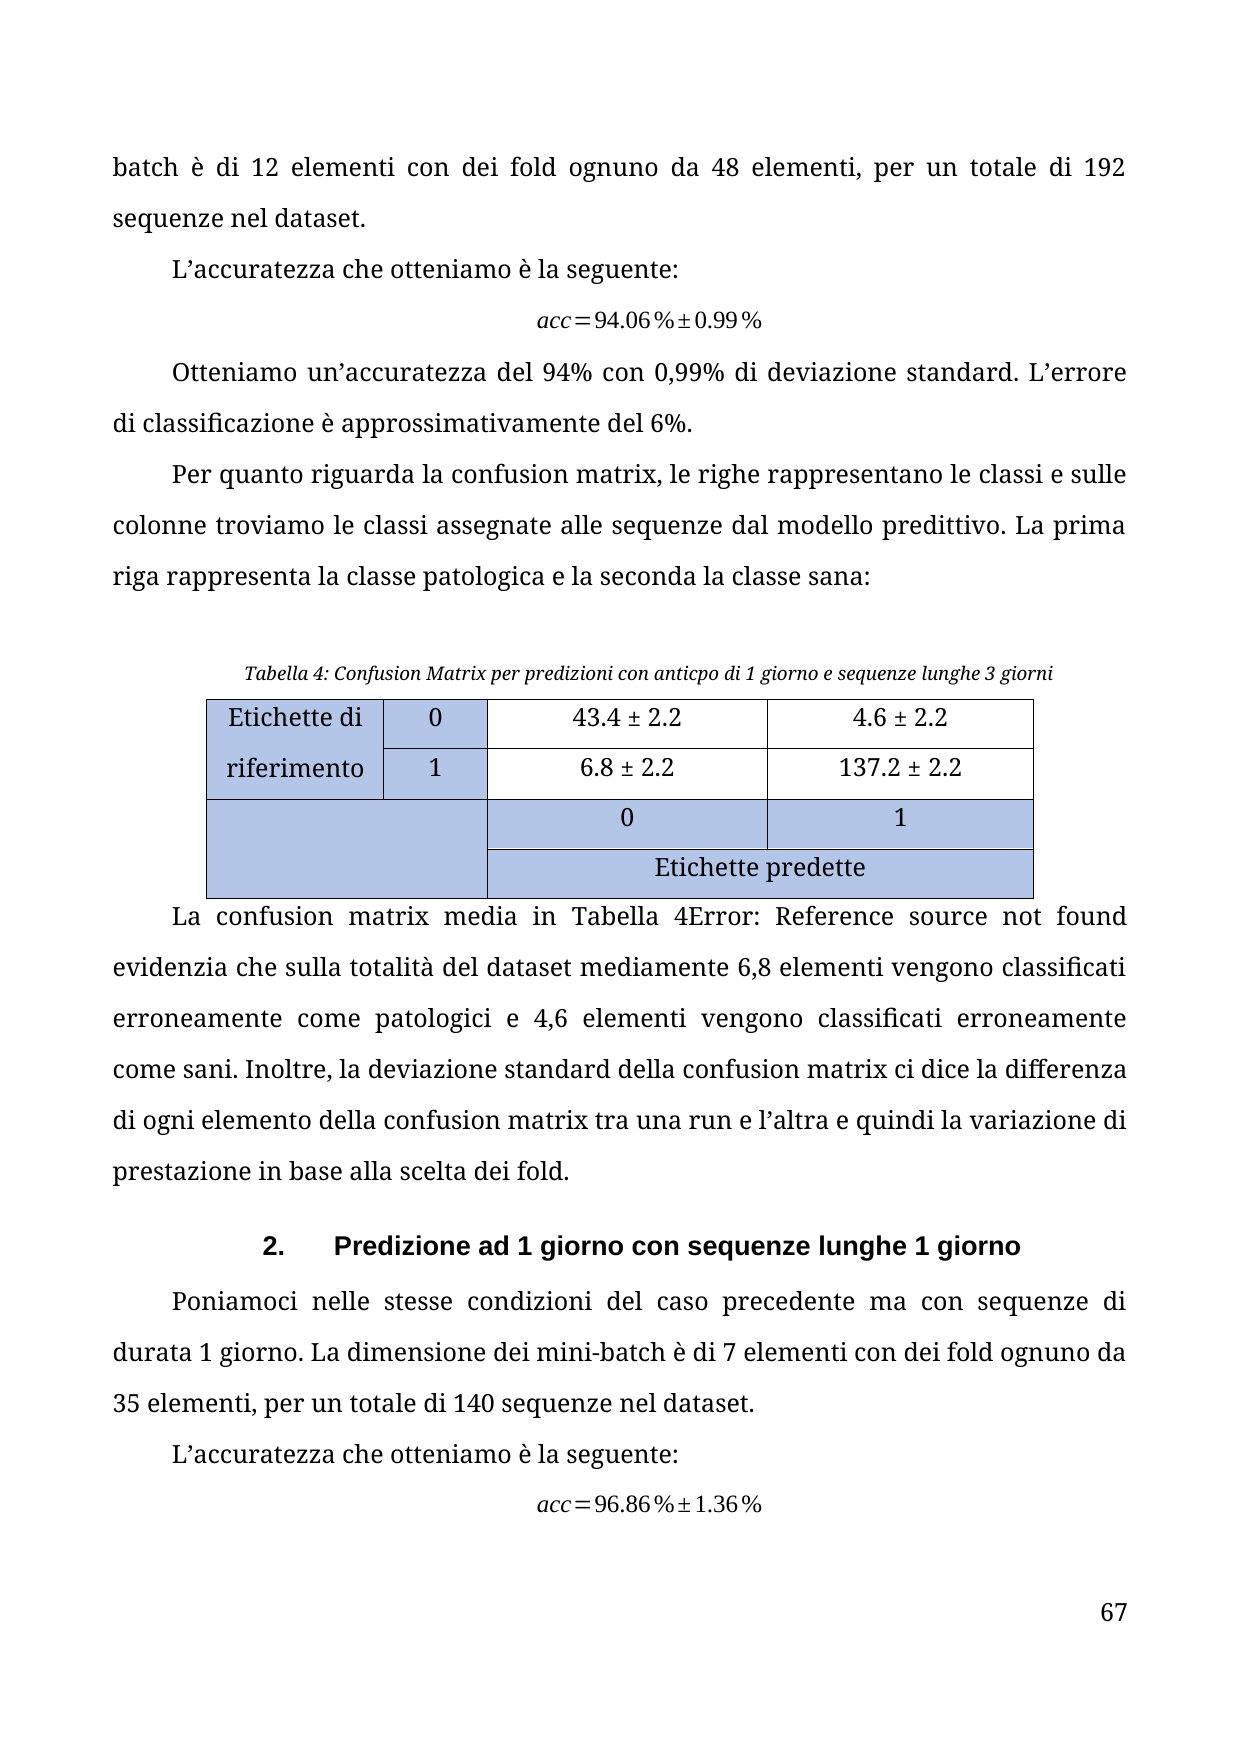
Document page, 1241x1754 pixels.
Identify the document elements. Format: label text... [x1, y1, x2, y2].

text L’accuratezza che otteniamo è la seguente: [112, 252, 1128, 286]
text Otteniamo un’accuratezza del 94% con 0,99% di deviazione standard. L’errore di classificazione è approssimativamente del 6%. [112, 354, 1128, 439]
subtitle Predizione ad 1 giorno con sequenze lunghe 1 giorno [262, 1230, 1128, 1261]
text Per quanto riguarda la confusion matrix, le righe rappresentano le classi e sulle colonne troviamo le classi assegnate alle sequenze dal modello predittivo. La prima riga rappresenta la classe patologica e la seconda la classe sana: [112, 456, 1128, 592]
table_cell 1 [384, 749, 487, 799]
table_header 0 [384, 700, 487, 748]
table_cell Etichette predette [488, 850, 1033, 898]
table_header 43.4 ± 2.2 [488, 700, 767, 748]
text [112, 150, 1128, 235]
table_cell 0 [488, 800, 767, 848]
table_cell 137.2 ± 2.2 [768, 749, 1033, 799]
text L’accuratezza che otteniamo è la seguente: [112, 1436, 1128, 1470]
table_header 4.6 ± 2.2 [768, 700, 1033, 748]
table_cell 6.8 ± 2.2 [488, 749, 767, 799]
table_cell [207, 800, 487, 898]
table_header Etichette di riferimento [207, 700, 383, 799]
table_cell 1 [768, 800, 1033, 848]
text Poniamoci nelle stesse condizioni del caso precedente ma con sequenze di durata 1 giorno. La dimensione dei mini-batch è di 7 elementi con dei fold ognuno da 35 elementi, per un totale di 140 sequenze nel dataset. [112, 1283, 1128, 1419]
text Tabella 4: Confusion Matrix per predizioni con anticpo di 1 giorno e sequenze lunghe 3 giorni [112, 660, 1128, 686]
